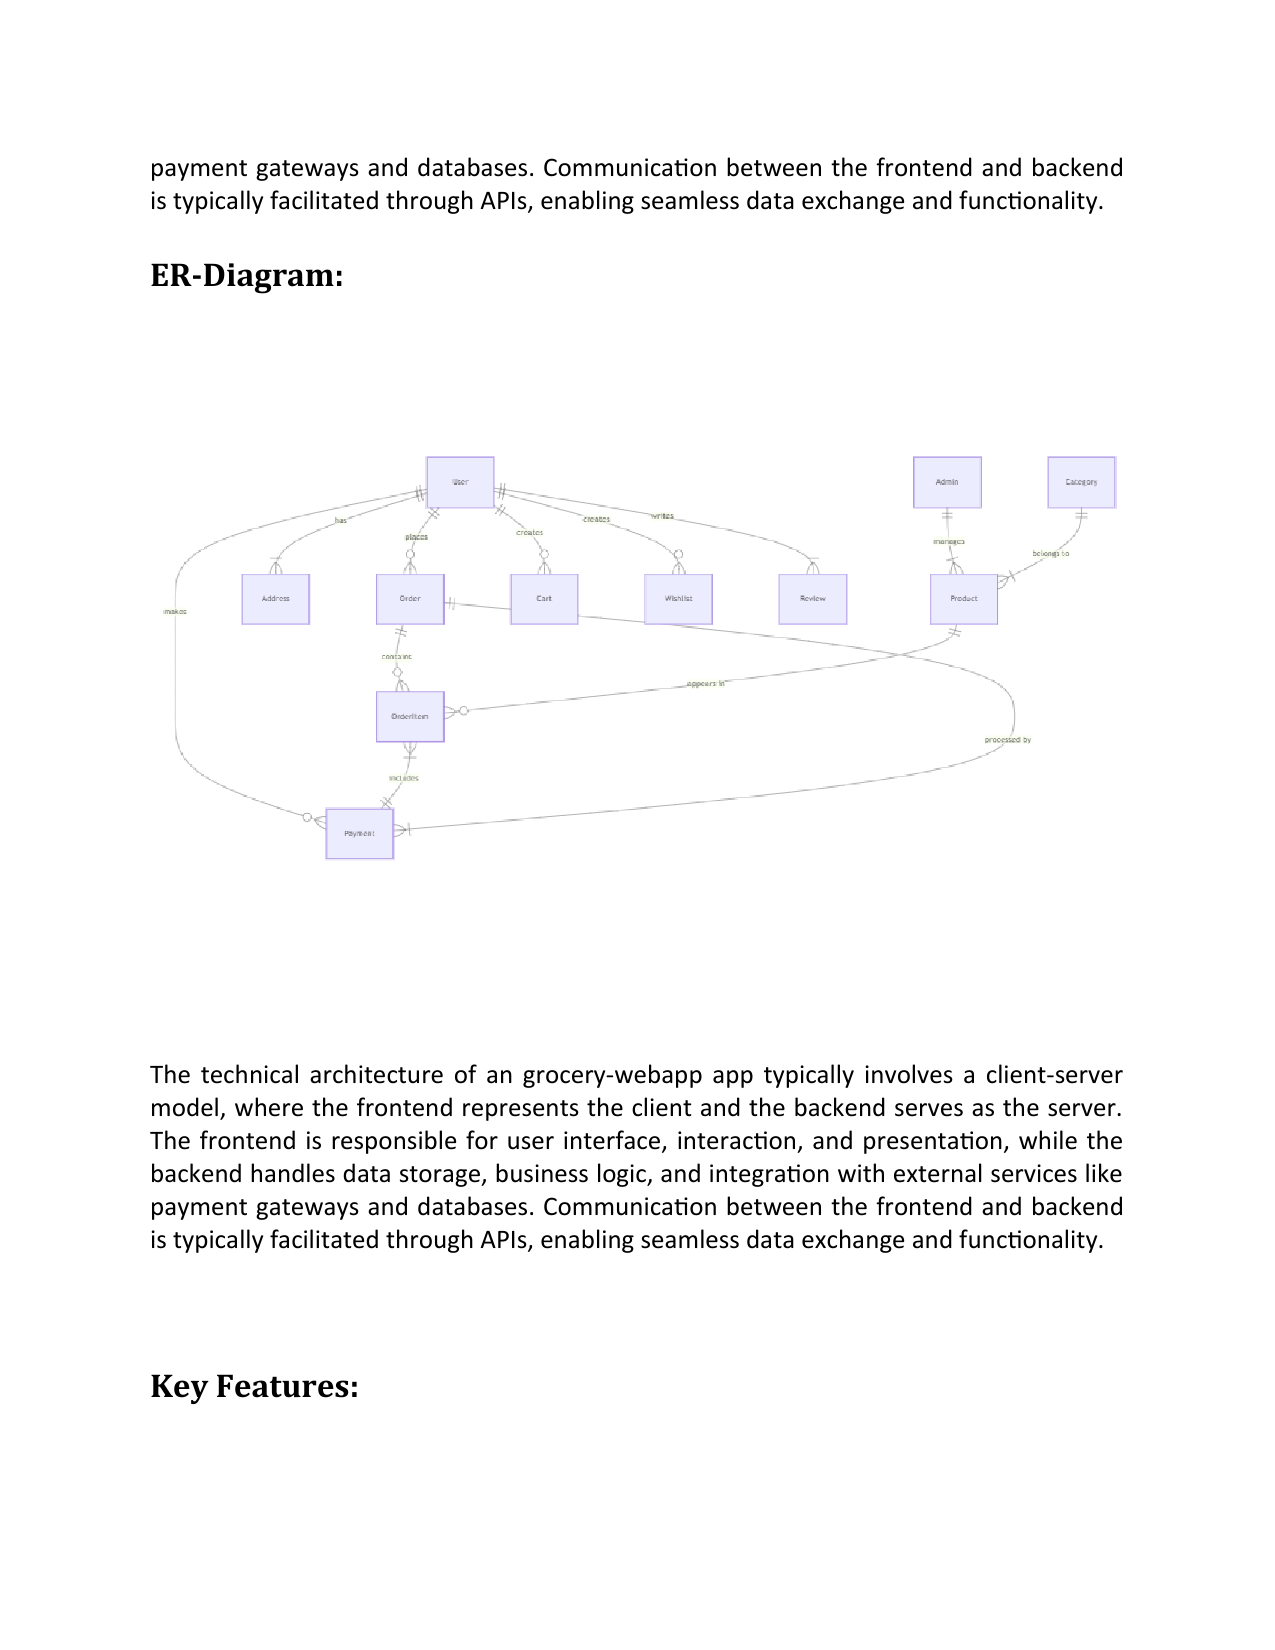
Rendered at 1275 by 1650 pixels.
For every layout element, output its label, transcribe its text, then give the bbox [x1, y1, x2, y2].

text ER-Diagram: [150, 255, 1125, 294]
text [150, 150, 1125, 216]
text Key Features: [150, 1366, 1125, 1404]
picture [150, 322, 1125, 991]
